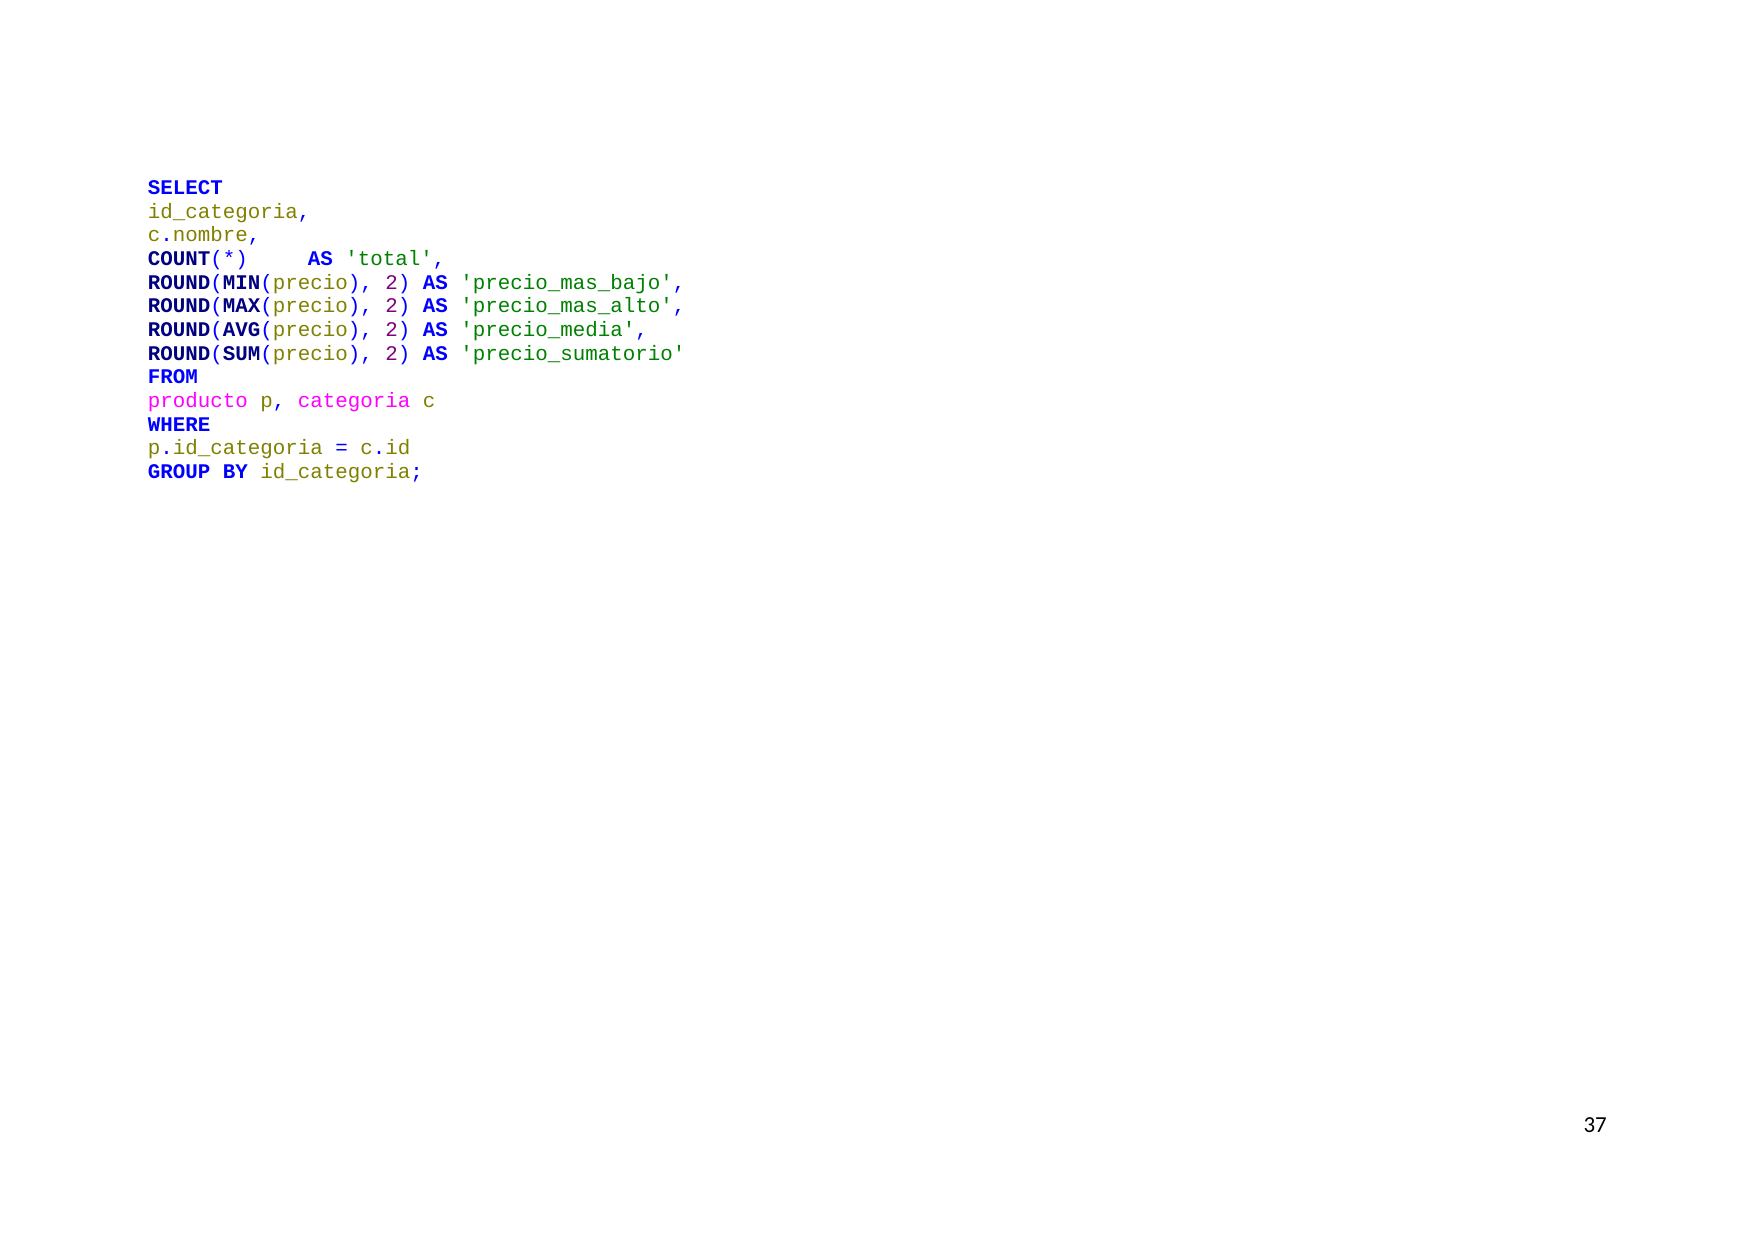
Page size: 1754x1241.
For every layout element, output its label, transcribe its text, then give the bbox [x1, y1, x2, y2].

text GROUP BY id_categoria; [148, 461, 1606, 484]
text p.id_categoria = c.id [148, 437, 1606, 461]
text ROUND(MAX(precio), 2) AS 'precio_mas_alto', [148, 295, 1606, 319]
text ROUND(AVG(precio), 2) AS 'precio_media', [148, 319, 1606, 343]
text producto p, categoria c [148, 390, 1606, 414]
text WHERE [148, 414, 1606, 437]
text c.nombre, [148, 224, 1606, 248]
text SELECT [148, 177, 1606, 201]
text id_categoria, [148, 201, 1606, 224]
text COUNT(*) AS 'total', [148, 248, 1606, 272]
text ROUND(SUM(precio), 2) AS 'precio_sumatorio' [148, 343, 1606, 366]
text ROUND(MIN(precio), 2) AS 'precio_mas_bajo', [148, 272, 1606, 295]
text FROM [148, 366, 1606, 390]
